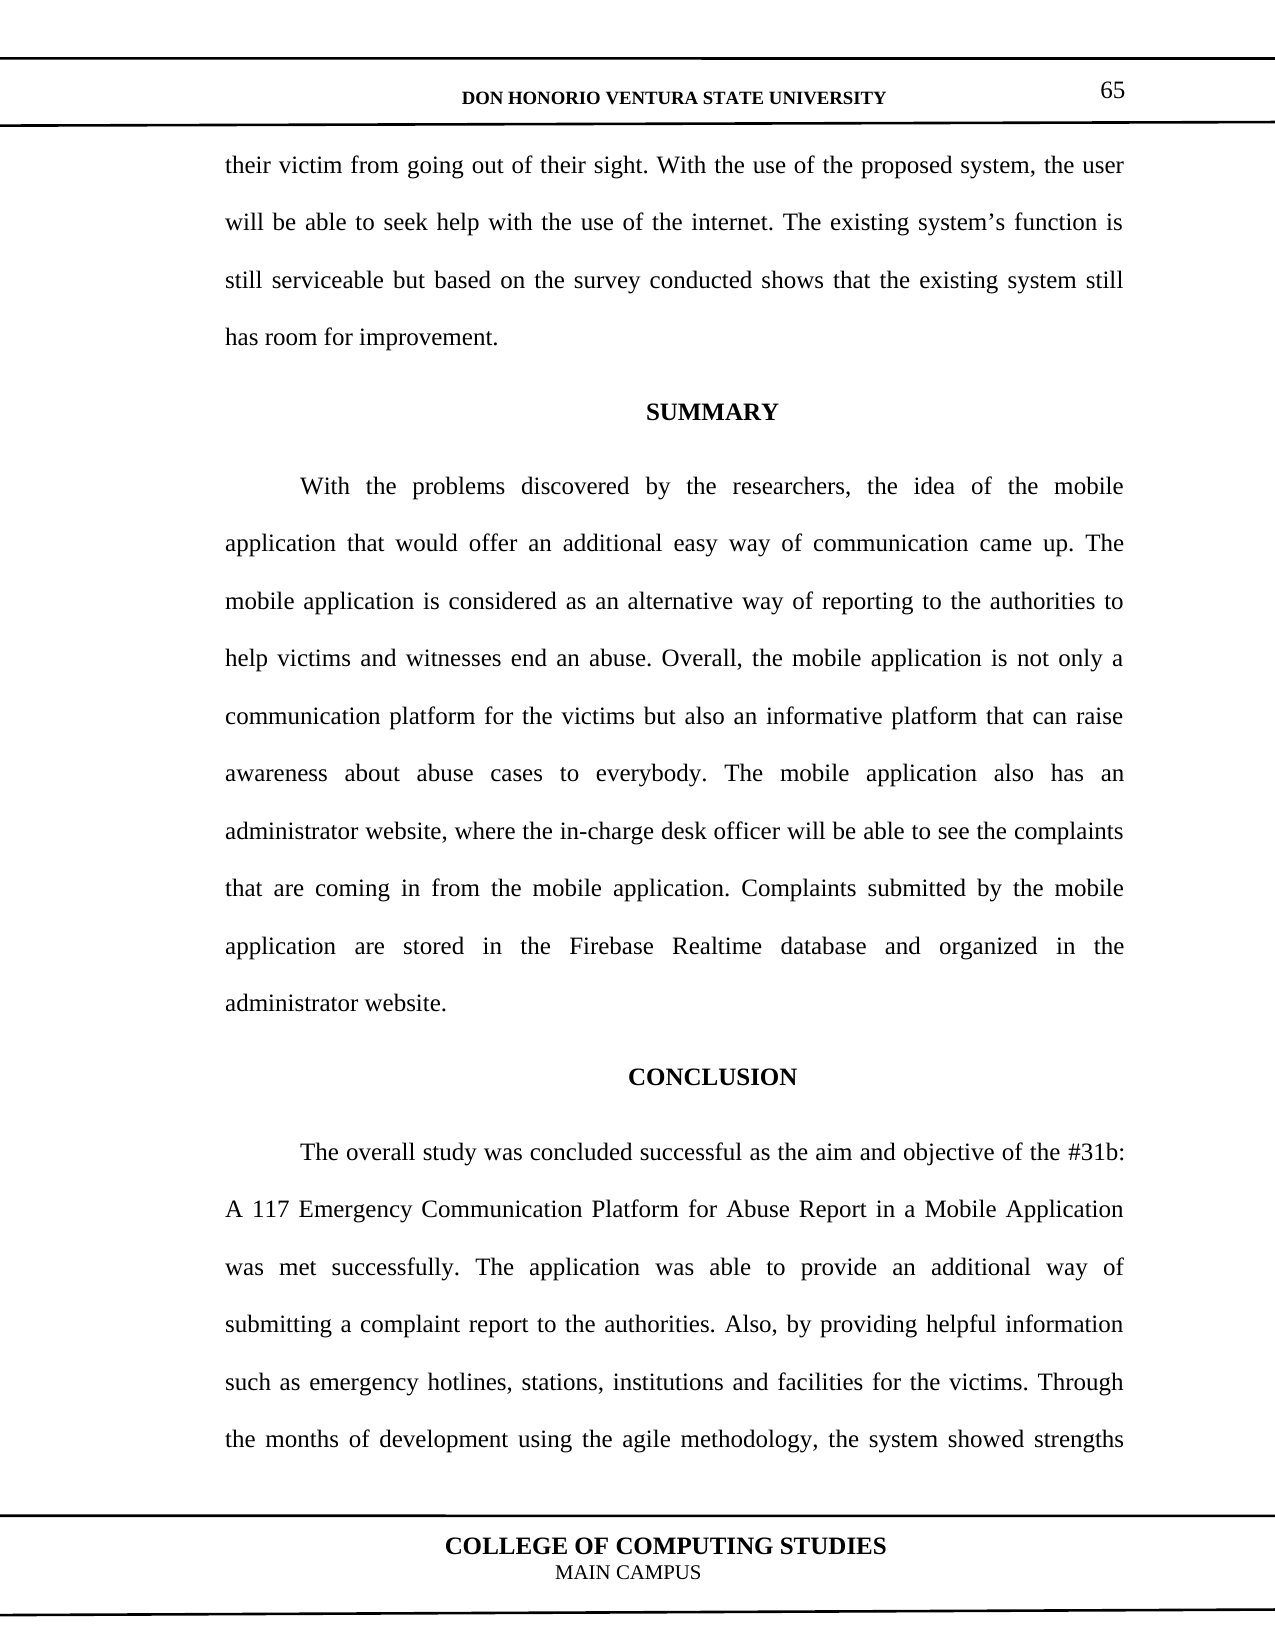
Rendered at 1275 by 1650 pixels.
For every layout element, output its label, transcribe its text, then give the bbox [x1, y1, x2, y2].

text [225, 150, 1125, 351]
text CONCLUSION [225, 1062, 1125, 1091]
text SUMMARY [225, 397, 1125, 425]
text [225, 1223, 1125, 1453]
text With the problems discovered by the researchers, the idea of the mobile application that would offer an additional easy way of communication came up. The mobile application is considered as an alternative way of reporting to the authorities to help victims and witnesses end an abuse. Overall, the mobile application is not only a communication platform for the victims but also an informative platform that can raise awareness about abuse cases to everybody. The mobile application also has an administrator website, where the in-charge desk officer will be able to see the complaints that are coming in from the mobile application. Complaints submitted by the mobile application are stored in the Firebase Realtime database and organized in the administrator website. [225, 471, 1125, 1017]
